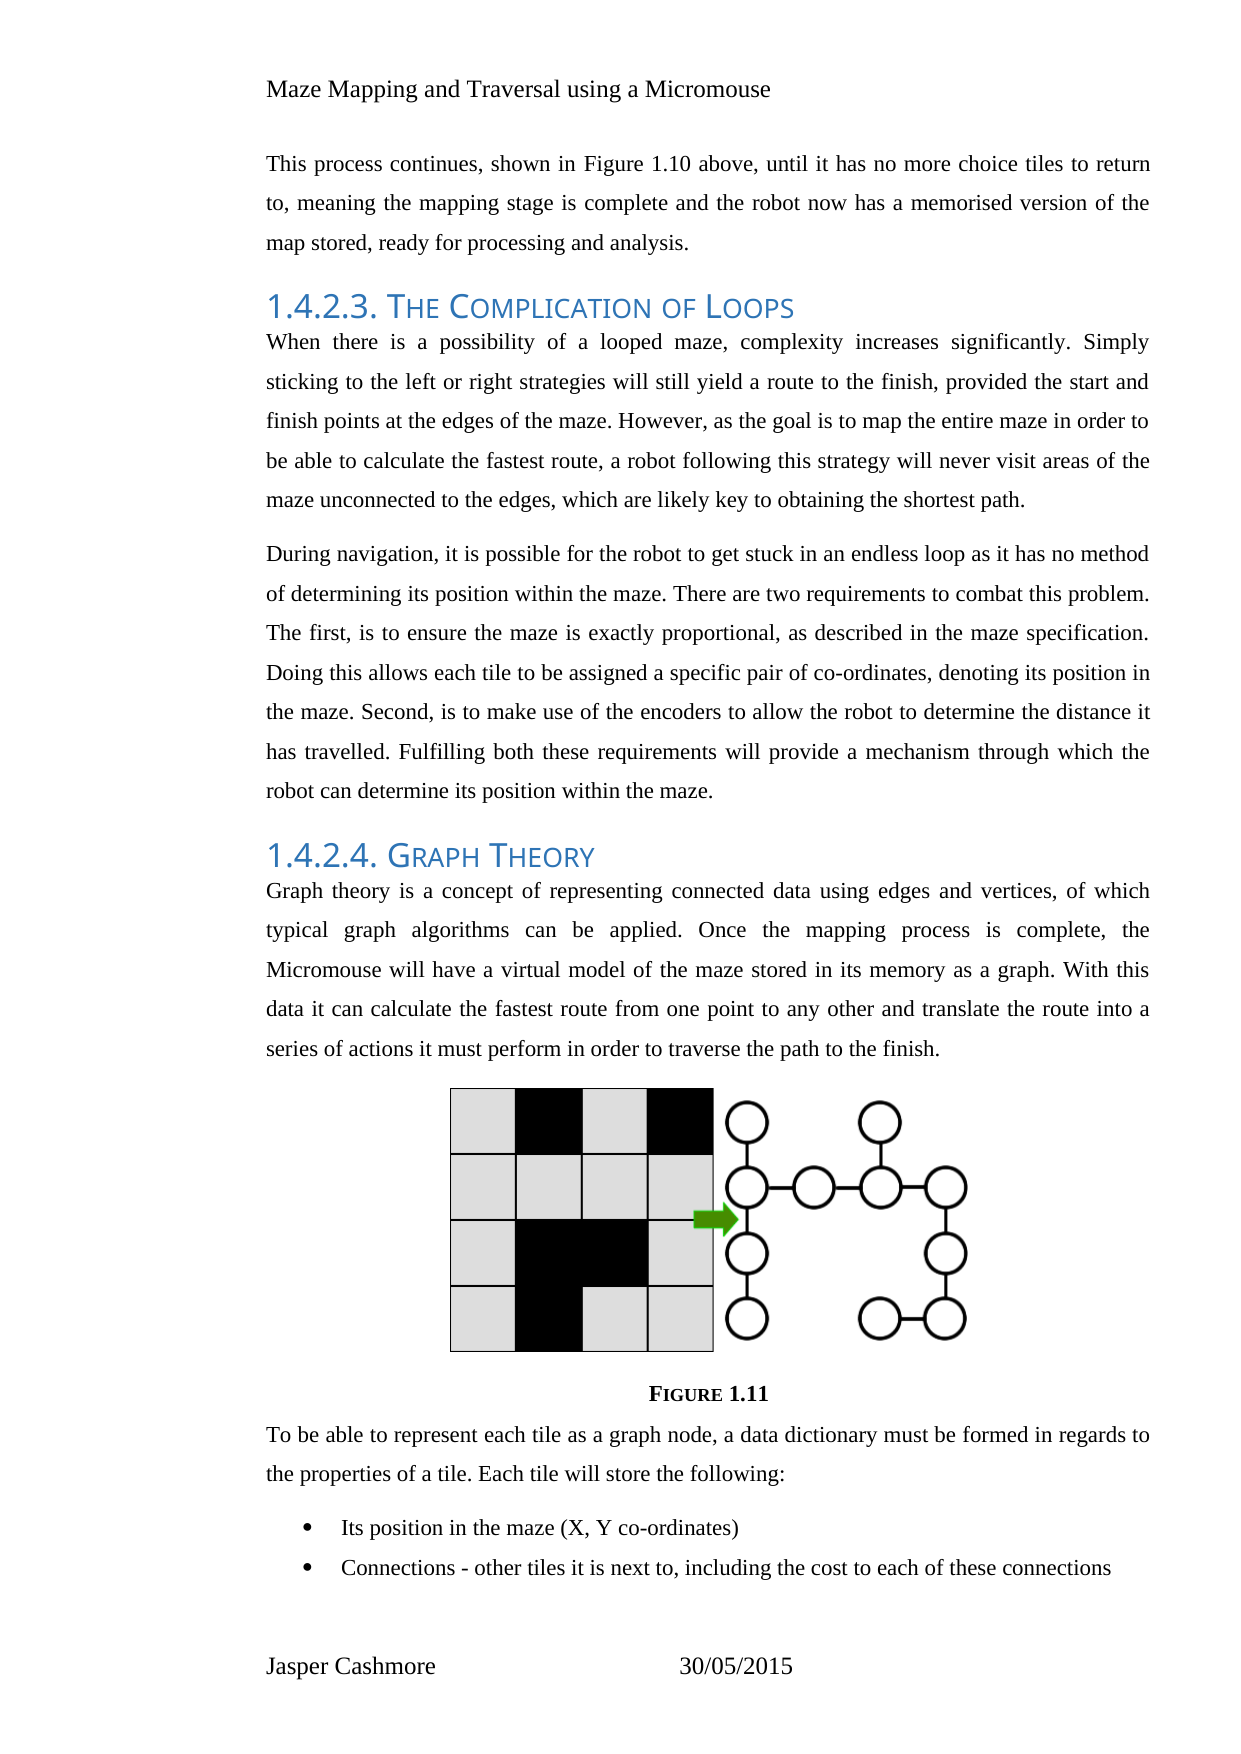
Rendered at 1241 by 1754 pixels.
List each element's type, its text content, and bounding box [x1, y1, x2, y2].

list Its position in the maze (X, Y co-ordinates) [303, 1514, 1152, 1541]
text This process continues, shown in Figure 1.10 above, until it has no more choice tiles to return to, meaning the mapping stage is complete and the robot now has a memorised version of the map stored, ready for processing and analysis. [266, 150, 1152, 255]
text To be able to represent each tile as a graph node, a data dictionary must be formed in regards to the properties of a tile. Each tile will store the following: [266, 1421, 1152, 1487]
list Connections - other tiles it is next to, including the cost to each of these connections [303, 1554, 1152, 1580]
subtitle Graph Theory [266, 831, 1152, 877]
text When there is a possibility of a looped maze, complexity increases significantly. Simply sticking to the left or right strategies will still yield a route to the finish, provided the start and finish points at the edges of the maze. However, as the goal is to map the entire maze in order to be able to calculate the fastest route, a robot following this strategy will never visit areas of the maze unconnected to the edges, which are likely key to obtaining the shortest path. [266, 328, 1152, 513]
picture [450, 1088, 968, 1352]
text During navigation, it is possible for the robot to get stuck in an endless loop as it has no method of determining its position within the maze. There are two requirements to combat this problem. The first, is to ensure the maze is exactly proportional, as described in the maze specification. Doing this allows each tile to be assigned a specific pair of co-ordinates, denoting its position in the maze. Second, is to make use of the encoders to allow the robot to determine the distance it has travelled. Fulfilling both these requirements will provide a mechanism through which the robot can determine its position within the maze. [266, 540, 1152, 804]
text Graph theory is a concept of representing connected data using edges and vertices, of which typical graph algorithms can be applied. Once the mapping process is complete, the Micromouse will have a virtual model of the maze stored in its memory as a graph. With this data it can calculate the fastest route from one point to any other and translate the route into a series of actions it must perform in order to traverse the path to the finish. [266, 877, 1152, 1061]
subtitle The Complication of Loops [266, 283, 1152, 328]
text Figure 1.11 [266, 1380, 1152, 1406]
